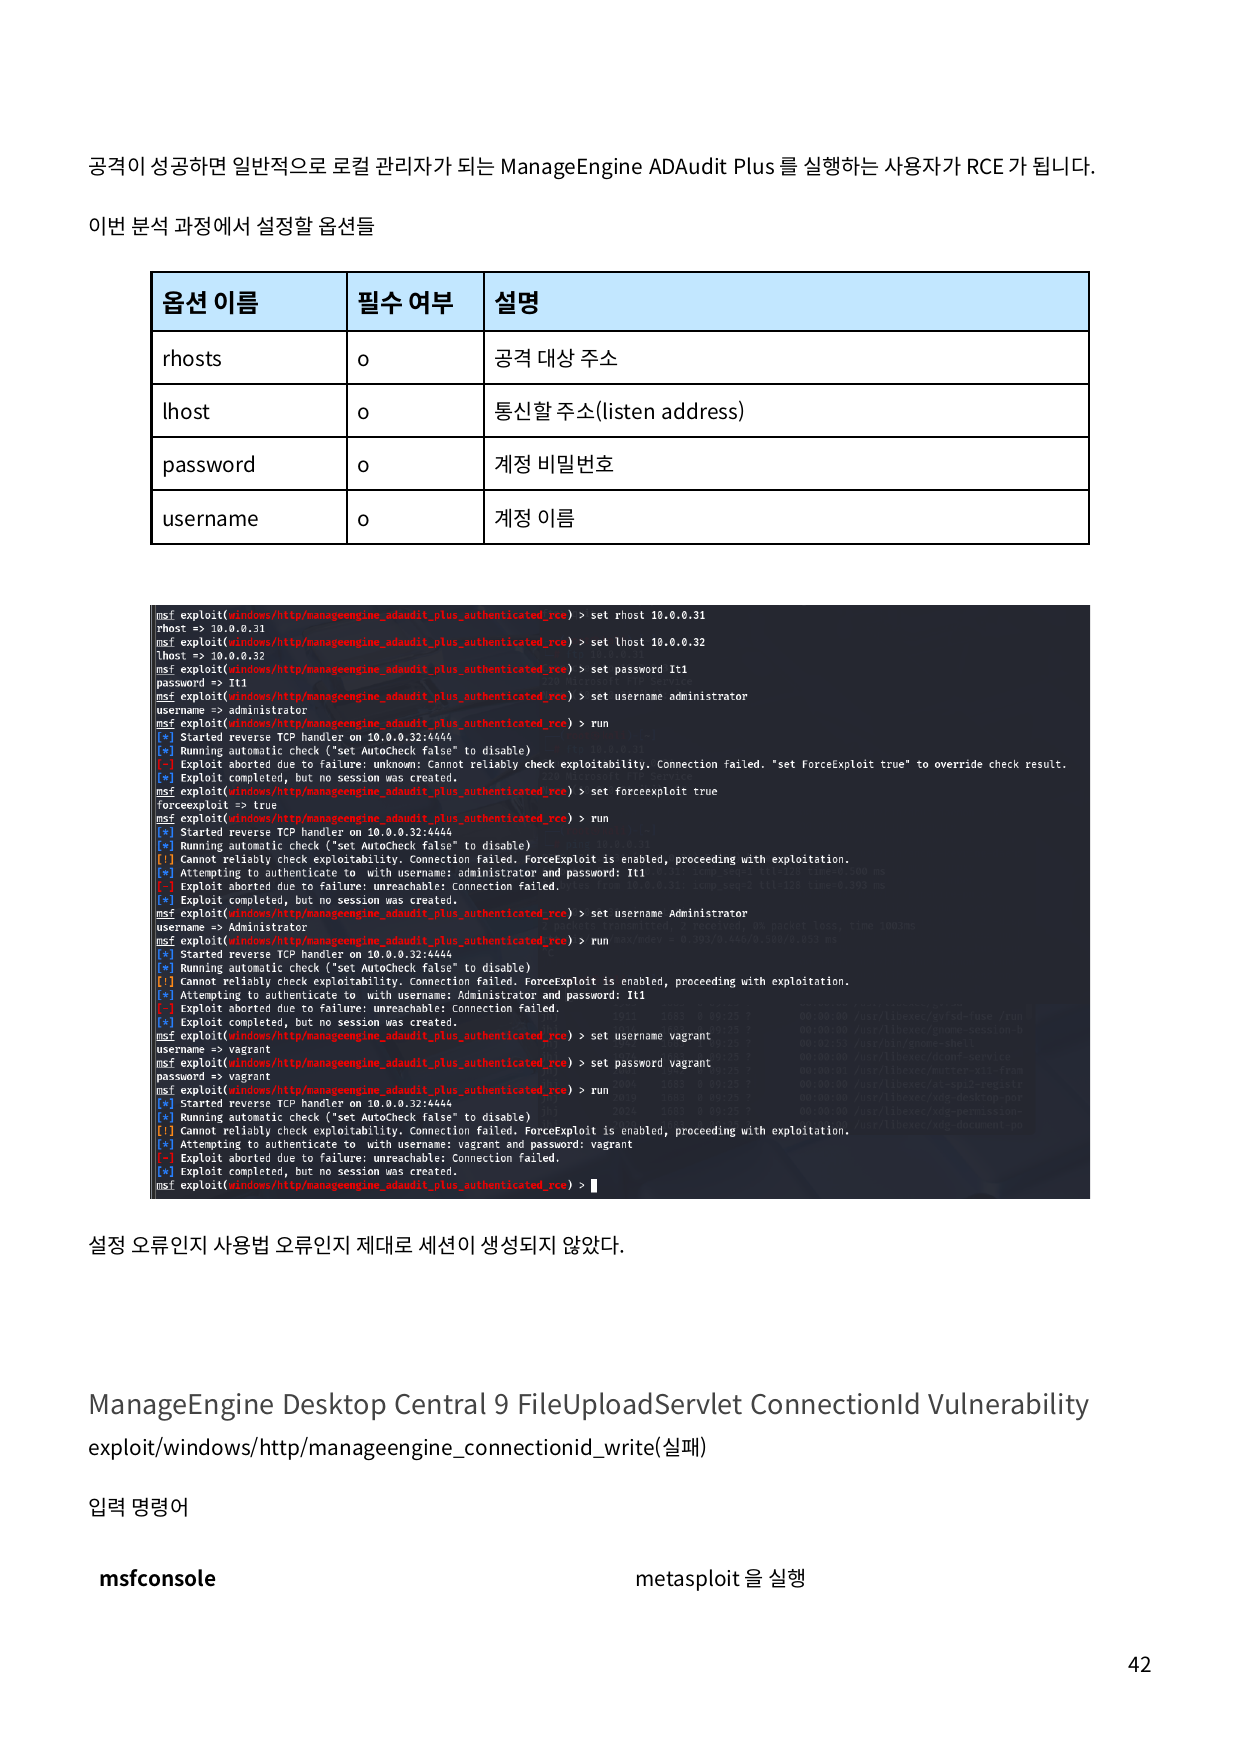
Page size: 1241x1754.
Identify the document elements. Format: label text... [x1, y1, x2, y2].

table_cell username [153, 491, 346, 542]
table_cell o [348, 438, 483, 489]
table_cell lhost [153, 385, 346, 436]
text 설정 오류인지 사용법 오류인지 제대로 세션이 생성되지 않았다. [88, 1229, 1152, 1259]
text exploit/windows/http/manageengine_connectionid_write(실패) [88, 1431, 1152, 1461]
table_header 설명 [485, 273, 1088, 330]
text 공격이 성공하면 일반적으로 로컬 관리자가 되는 ManageEngine ADAudit Plus를 실행하는 사용자가 RCE가 됩니다. [88, 150, 1152, 180]
table_cell o [348, 332, 483, 383]
table_cell rhosts [153, 332, 346, 383]
text 입력 명령어 [88, 1491, 1152, 1521]
table_header 필수 여부 [348, 273, 483, 330]
table_header msfconsole [89, 1552, 624, 1603]
table_cell o [348, 385, 483, 436]
subtitle ManageEngine Desktop Central 9 FileUploadServlet ConnectionId Vulnerability [88, 1383, 1152, 1422]
table_header 옵션 이름 [153, 273, 346, 330]
table_cell password [153, 438, 346, 489]
table_cell 계정 이름 [485, 491, 1088, 542]
table_header metasploit을 실행 [625, 1552, 1026, 1603]
table_cell o [348, 491, 483, 542]
picture [150, 605, 1091, 1199]
table_cell 공격 대상 주소 [485, 332, 1088, 383]
table_cell 계정 비밀번호 [485, 438, 1088, 489]
text 이번 분석 과정에서 설정할 옵션들 [88, 210, 1152, 241]
table_cell 통신할 주소(listen address) [485, 385, 1088, 436]
